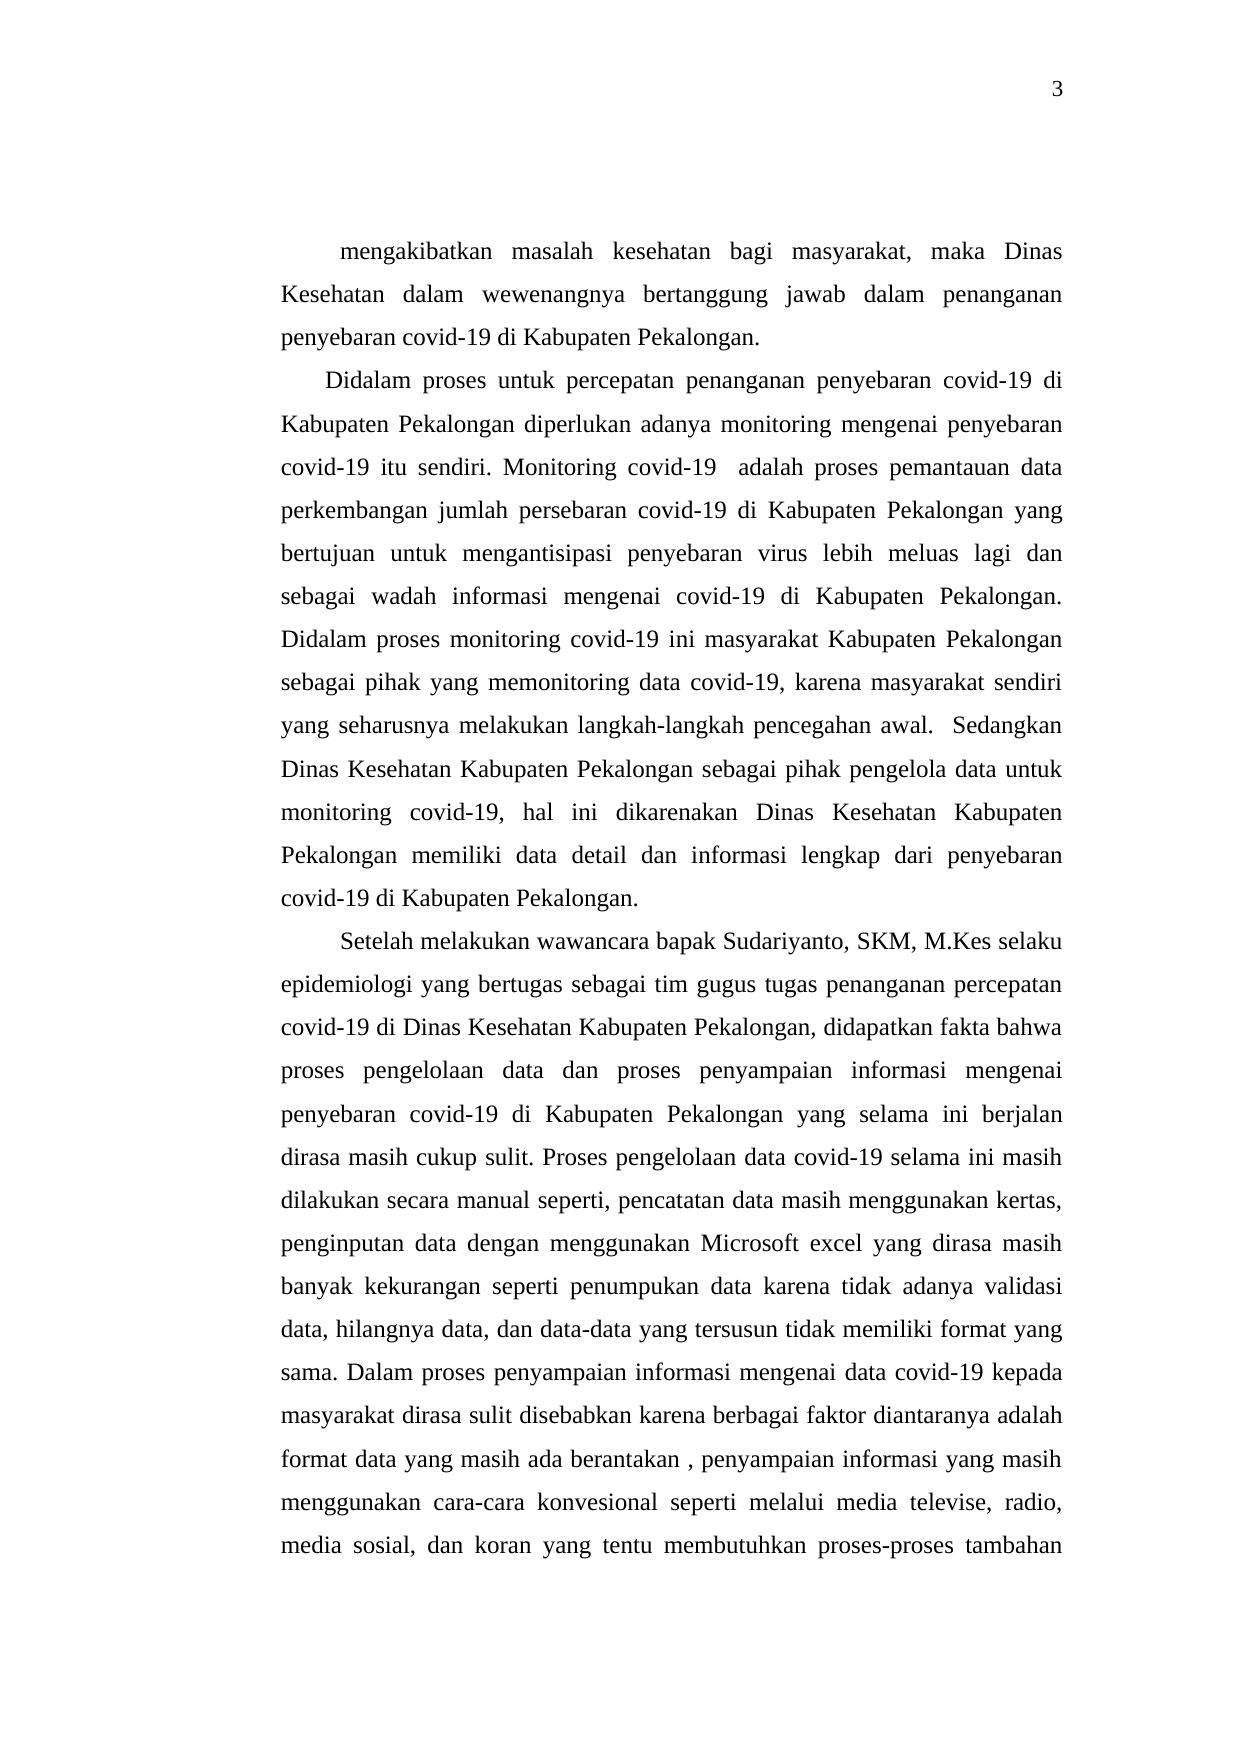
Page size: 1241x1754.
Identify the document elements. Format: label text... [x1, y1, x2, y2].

text Didalam proses untuk percepatan penanganan penyebaran covid-19 di Kabupaten Pekalongan diperlukan adanya monitoring mengenai penyebaran covid-19 itu sendiri. Monitoring covid-19 adalah proses pemantauan data perkembangan jumlah persebaran covid-19 di Kabupaten Pekalongan yang bertujuan untuk mengantisipasi penyebaran virus lebih meluas lagi dan sebagai wadah informasi mengenai covid-19 di Kabupaten Pekalongan. Didalam proses monitoring covid-19 ini masyarakat Kabupaten Pekalongan sebagai pihak yang memonitoring data covid-19, karena masyarakat sendiri yang seharusnya melakukan langkah-langkah pencegahan awal. Sedangkan Dinas Kesehatan Kabupaten Pekalongan sebagai pihak pengelola data untuk monitoring covid-19, hal ini dikarenakan Dinas Kesehatan Kabupaten Pekalongan memiliki data detail dan informasi lengkap dari penyebaran covid-19 di Kabupaten Pekalongan. [281, 366, 1063, 912]
text mengakibatkan masalah kesehatan bagi masyarakat, maka Dinas Kesehatan dalam wewenangnya bertanggung jawab dalam penanganan penyebaran covid-19 di Kabupaten Pekalongan. [281, 236, 1063, 351]
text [281, 926, 1063, 1559]
